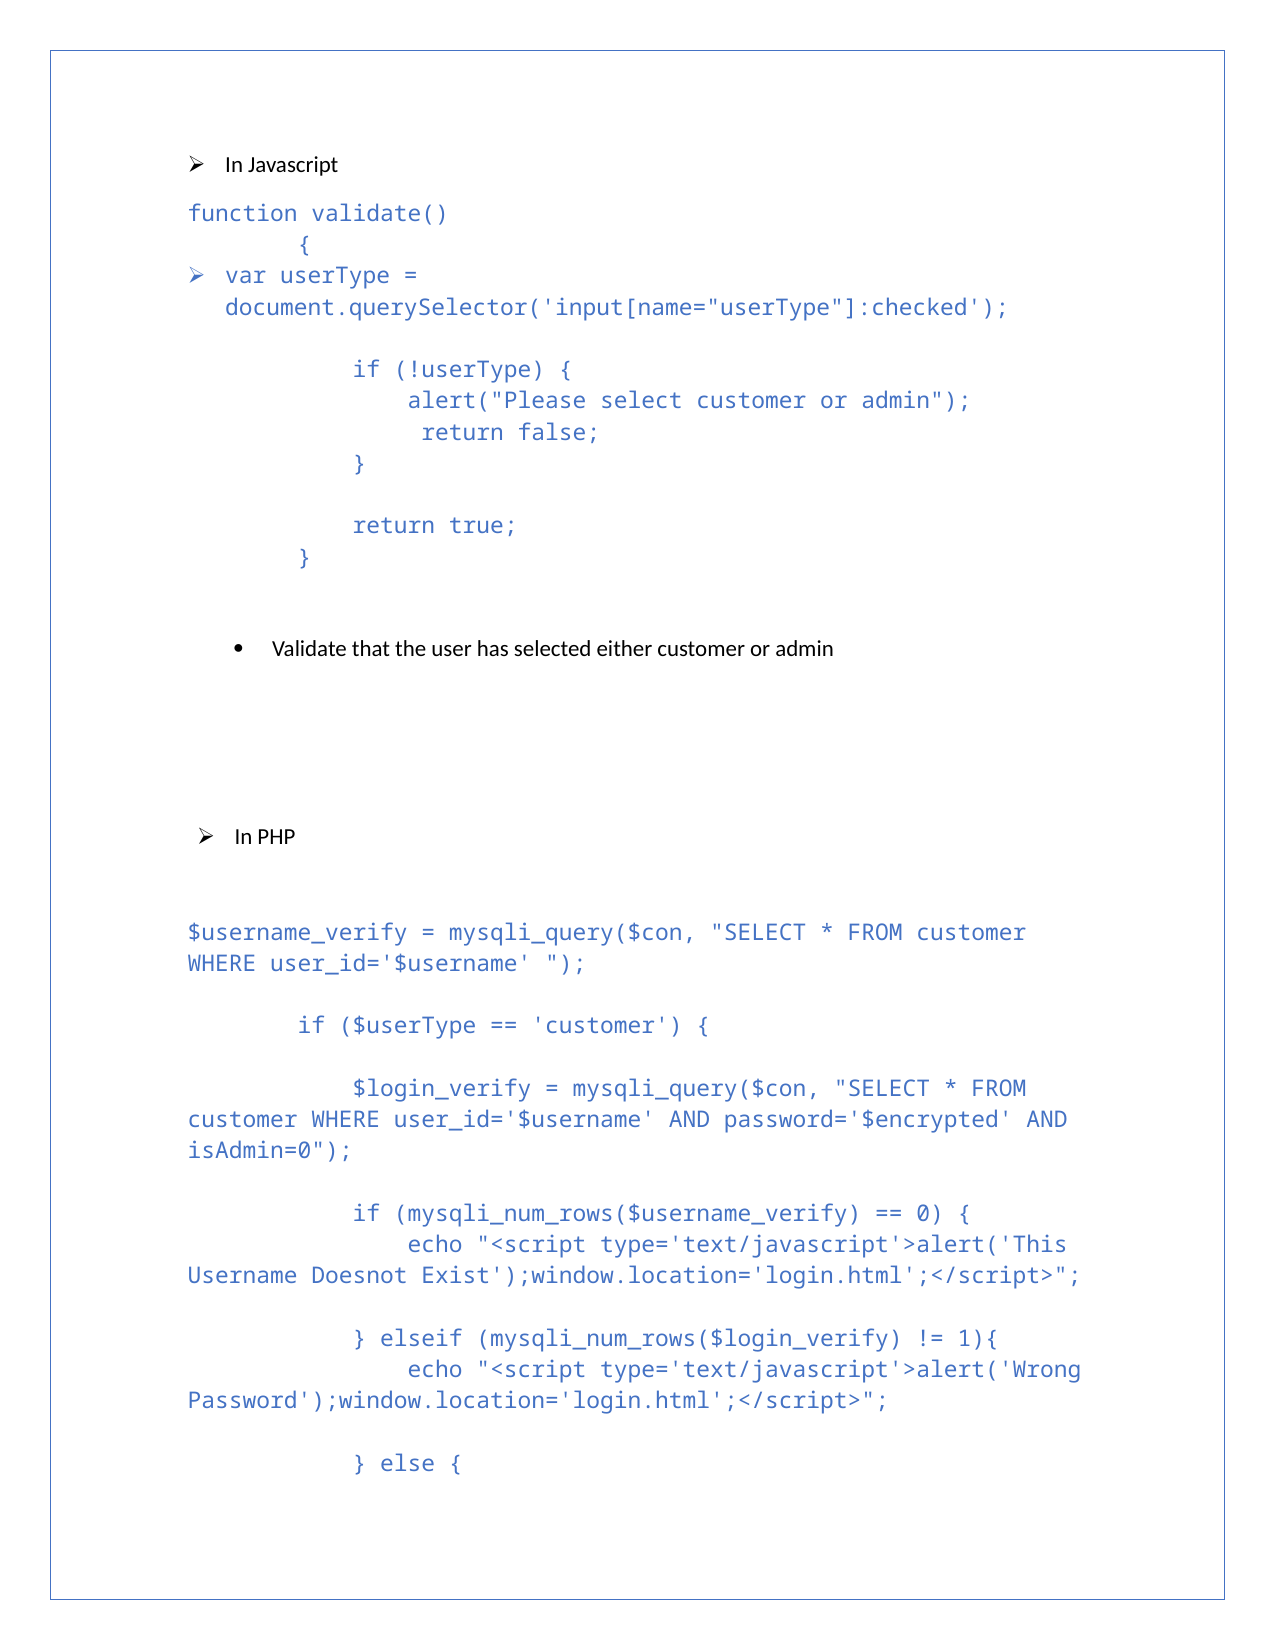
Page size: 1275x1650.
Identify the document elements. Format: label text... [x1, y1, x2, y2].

text function validate() [187, 197, 1087, 228]
list In PHP [197, 822, 1087, 850]
text { [187, 228, 1087, 259]
list Validate that the user has selected either customer or admin [234, 634, 1087, 662]
text $login_verify = mysqli_query($con, "SELECT * FROM customer WHERE user_id='$username' AND password='$encrypted' AND isAdmin=0"); [187, 1072, 1087, 1166]
text return true; [187, 509, 1087, 541]
text $username_verify = mysqli_query($con, "SELECT * FROM customer WHERE user_id='$username' "); [187, 916, 1087, 978]
text echo "<script type='text/javascript'>alert('This Username Doesnot Exist');window.location='login.html';</script>"; [187, 1228, 1087, 1291]
list var userType = document.querySelector('input[name="userType"]:checked'); [187, 259, 1087, 322]
text return false; [187, 416, 1087, 447]
text } elseif (mysqli_num_rows($login_verify) != 1){ [187, 1322, 1087, 1353]
text echo "<script type='text/javascript'>alert('Wrong Password');window.location='login.html';</script>"; [187, 1353, 1087, 1416]
text alert("Please select customer or admin"); [187, 384, 1087, 416]
text } [187, 447, 1087, 478]
list In Javascript [187, 150, 1087, 178]
text if (!userType) { [187, 353, 1087, 384]
text } else { [187, 1447, 1087, 1478]
text if ($userType == 'customer') { [187, 1009, 1087, 1041]
text } [187, 541, 1087, 572]
text if (mysqli_num_rows($username_verify) == 0) { [187, 1197, 1087, 1228]
